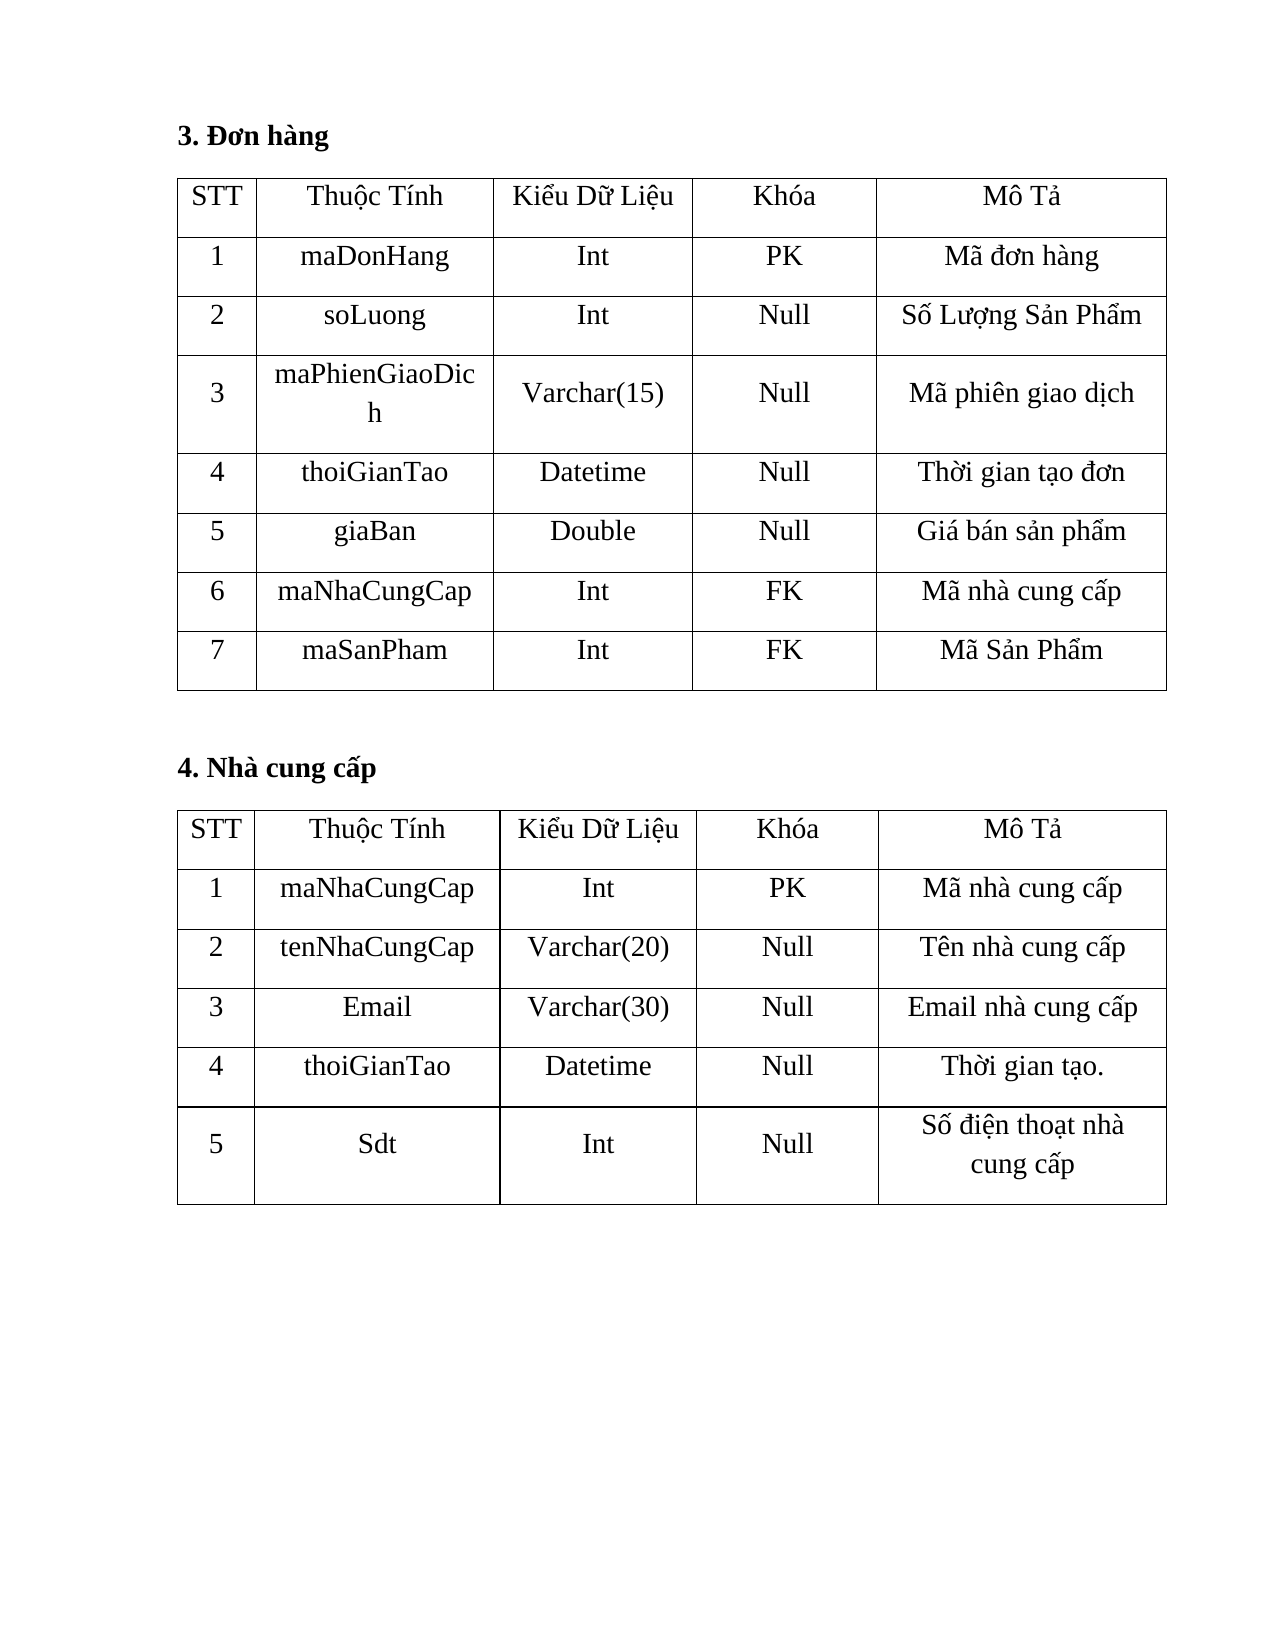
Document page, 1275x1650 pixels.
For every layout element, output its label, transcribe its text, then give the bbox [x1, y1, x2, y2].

table_cell 1 [178, 238, 256, 296]
table_cell maNhaCungCap [257, 573, 493, 631]
table_header Mô Tả [877, 179, 1166, 237]
table_cell 3 [178, 989, 254, 1047]
table_cell Null [693, 356, 876, 453]
table_cell Thời gian tạo. [879, 1048, 1166, 1106]
table_cell maNhaCungCap [255, 870, 499, 928]
table_cell Datetime [501, 1048, 696, 1106]
table_header Kiểu Dữ Liệu [494, 179, 692, 237]
table_cell maDonHang [257, 238, 493, 296]
table_cell 5 [178, 1108, 254, 1204]
table_cell Null [693, 454, 876, 512]
table_cell Thời gian tạo đơn [877, 454, 1166, 512]
table_cell FK [693, 632, 876, 690]
table_header STT [178, 179, 256, 237]
table_cell Int [494, 238, 692, 296]
table_header Mô Tả [879, 811, 1166, 869]
table_header Thuộc Tính [257, 179, 493, 237]
table_cell Null [697, 1108, 878, 1204]
table_cell Varchar(20) [501, 930, 696, 988]
table_cell maSanPham [257, 632, 493, 690]
table_cell Giá bán sản phẩm [877, 514, 1166, 572]
table_cell Mã nhà cung cấp [877, 573, 1166, 631]
table_cell 3 [178, 356, 256, 453]
table_cell 6 [178, 573, 256, 631]
table_cell 5 [178, 514, 256, 572]
table_cell Int [494, 573, 692, 631]
table_cell Null [697, 1048, 878, 1106]
table_cell thoiGianTao [257, 454, 493, 512]
table_cell 2 [178, 297, 256, 355]
table_cell tenNhaCungCap [255, 930, 499, 988]
table_cell Tên nhà cung cấp [879, 930, 1166, 988]
table_cell Mã phiên giao dịch [877, 356, 1166, 453]
table_cell Null [693, 514, 876, 572]
table_cell Datetime [494, 454, 692, 512]
table_cell Số Lượng Sản Phẩm [877, 297, 1166, 355]
table_cell FK [693, 573, 876, 631]
table_cell Int [501, 1108, 696, 1204]
table_cell Null [697, 930, 878, 988]
table_cell Int [501, 870, 696, 928]
table_cell giaBan [257, 514, 493, 572]
table_cell Số điện thoạt nhà cung cấp [879, 1108, 1166, 1204]
table_cell thoiGianTao [255, 1048, 499, 1106]
table_header STT [178, 811, 254, 869]
table_header Kiểu Dữ Liệu [501, 811, 696, 869]
table_cell Varchar(30) [501, 989, 696, 1047]
table_cell 7 [178, 632, 256, 690]
table_cell Int [494, 297, 692, 355]
table_cell Varchar(15) [494, 356, 692, 453]
table_cell soLuong [257, 297, 493, 355]
table_cell Null [697, 989, 878, 1047]
table_cell PK [697, 870, 878, 928]
table_cell Mã nhà cung cấp [879, 870, 1166, 928]
table_header Khóa [693, 179, 876, 237]
table_header Thuộc Tính [255, 811, 499, 869]
table_cell Mã đơn hàng [877, 238, 1166, 296]
table_cell 2 [178, 930, 254, 988]
table_cell 4 [178, 1048, 254, 1106]
text 3. Đơn hàng [177, 118, 1186, 152]
table_cell Email [255, 989, 499, 1047]
table_header Khóa [697, 811, 878, 869]
table_cell 4 [178, 454, 256, 512]
table_cell Double [494, 514, 692, 572]
table_cell 1 [178, 870, 254, 928]
text 4. Nhà cung cấp [177, 751, 1186, 784]
table_cell maPhienGiaoDich [257, 356, 493, 453]
table_cell Sdt [255, 1108, 499, 1204]
table_cell Int [494, 632, 692, 690]
table_cell Mã Sản Phẩm [877, 632, 1166, 690]
table_cell PK [693, 238, 876, 296]
table_cell Email nhà cung cấp [879, 989, 1166, 1047]
table_cell Null [693, 297, 876, 355]
